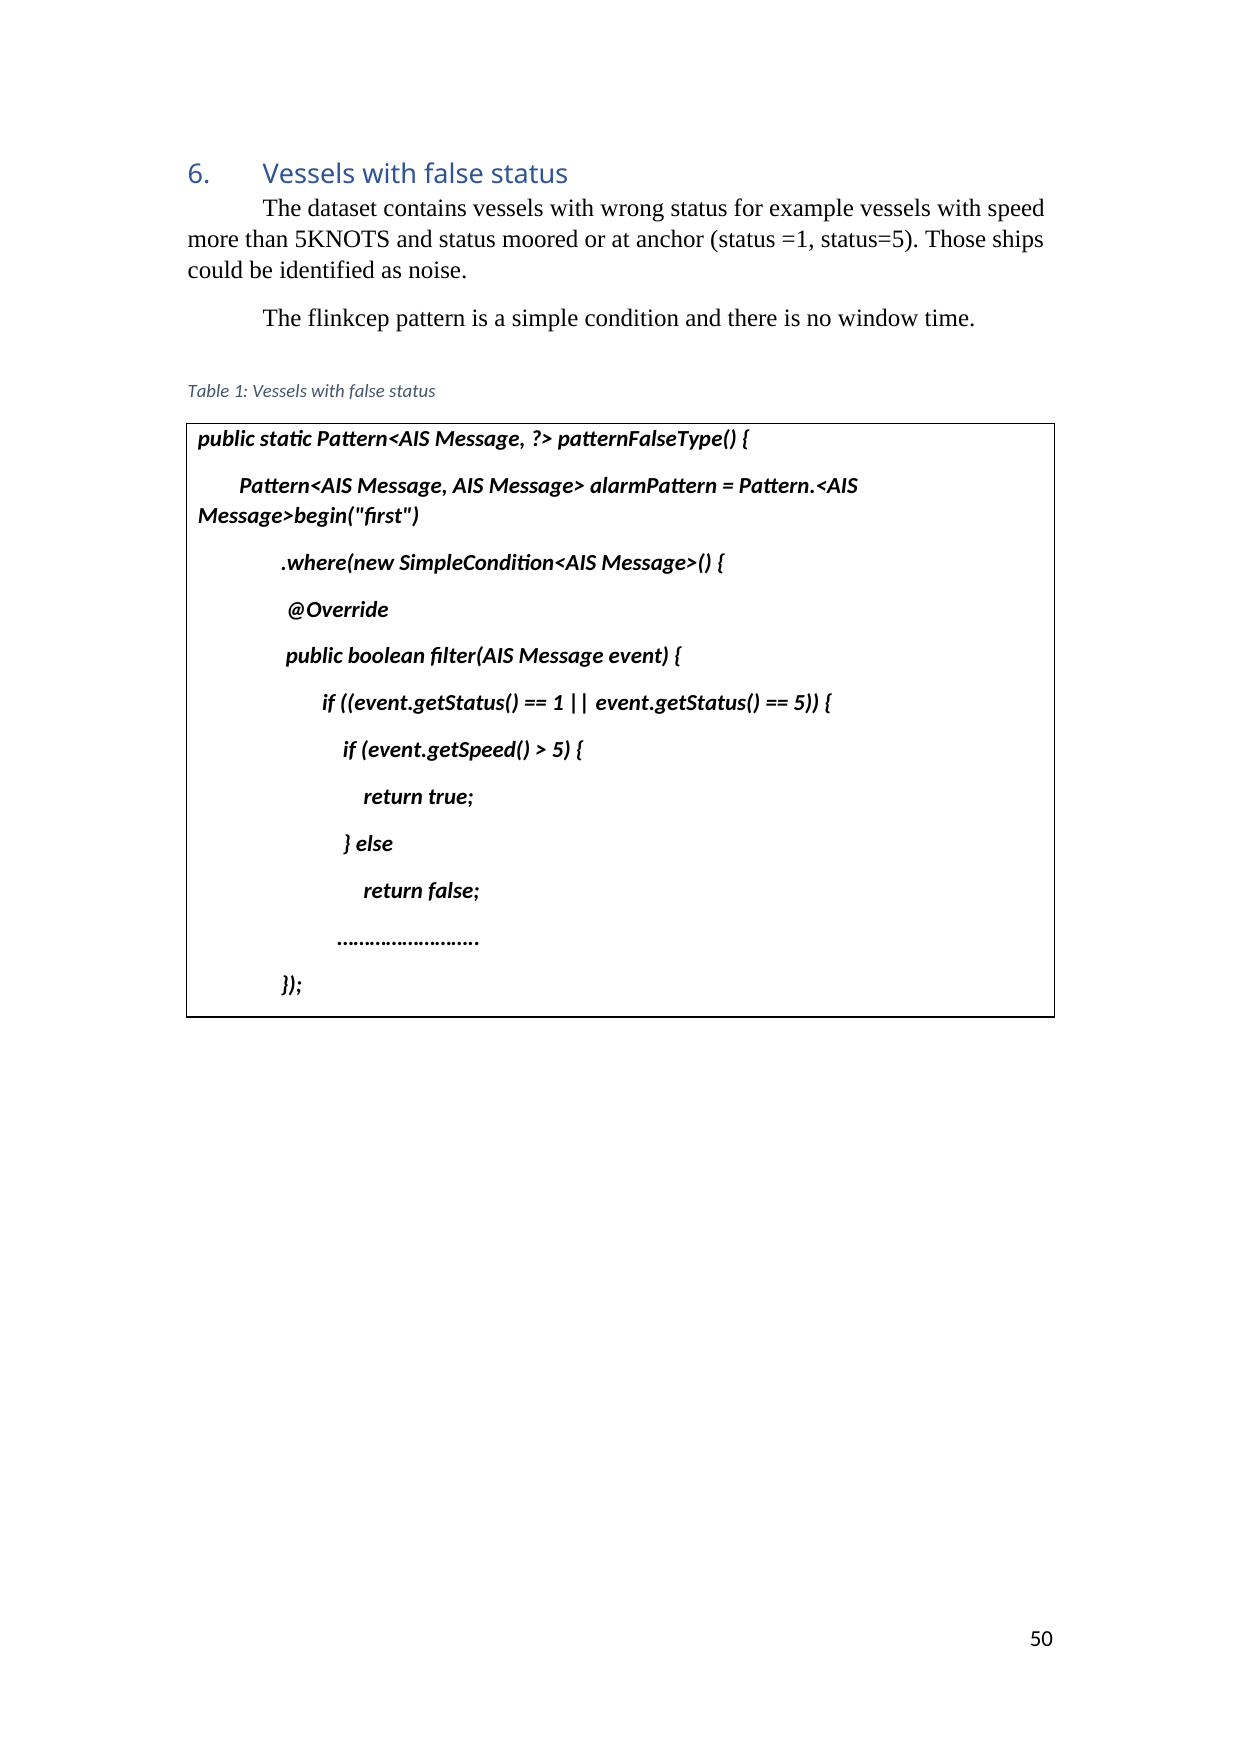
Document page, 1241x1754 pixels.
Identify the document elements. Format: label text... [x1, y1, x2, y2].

table_header public static Pattern<AIS Message, ?> patternFalseType() { Pattern<AIS Message, AIS Message> alarmPattern = Pattern.<AIS Message>begin("first") .where(new SimpleCondition<AIS Message>() { @Override public boolean filter(AIS Message event) { if ((event.getStatus() == 1 || event.getStatus() == 5)) { if (event.getSpeed() > 5) { return true; } else return false; …………………….. }); [187, 424, 1054, 1016]
text The flinkcep pattern is a simple condition and there is no window time. [187, 303, 1053, 331]
subtitle 6. Vessels with false status [187, 154, 1053, 191]
text Table 6: Vessels with false status [187, 379, 1053, 402]
text The dataset contains vessels with wrong status for example vessels with speed more than 5KNOTS and status moored or at anchor (status =1, status=5). Those ships could be identified as noise. [187, 193, 1053, 284]
